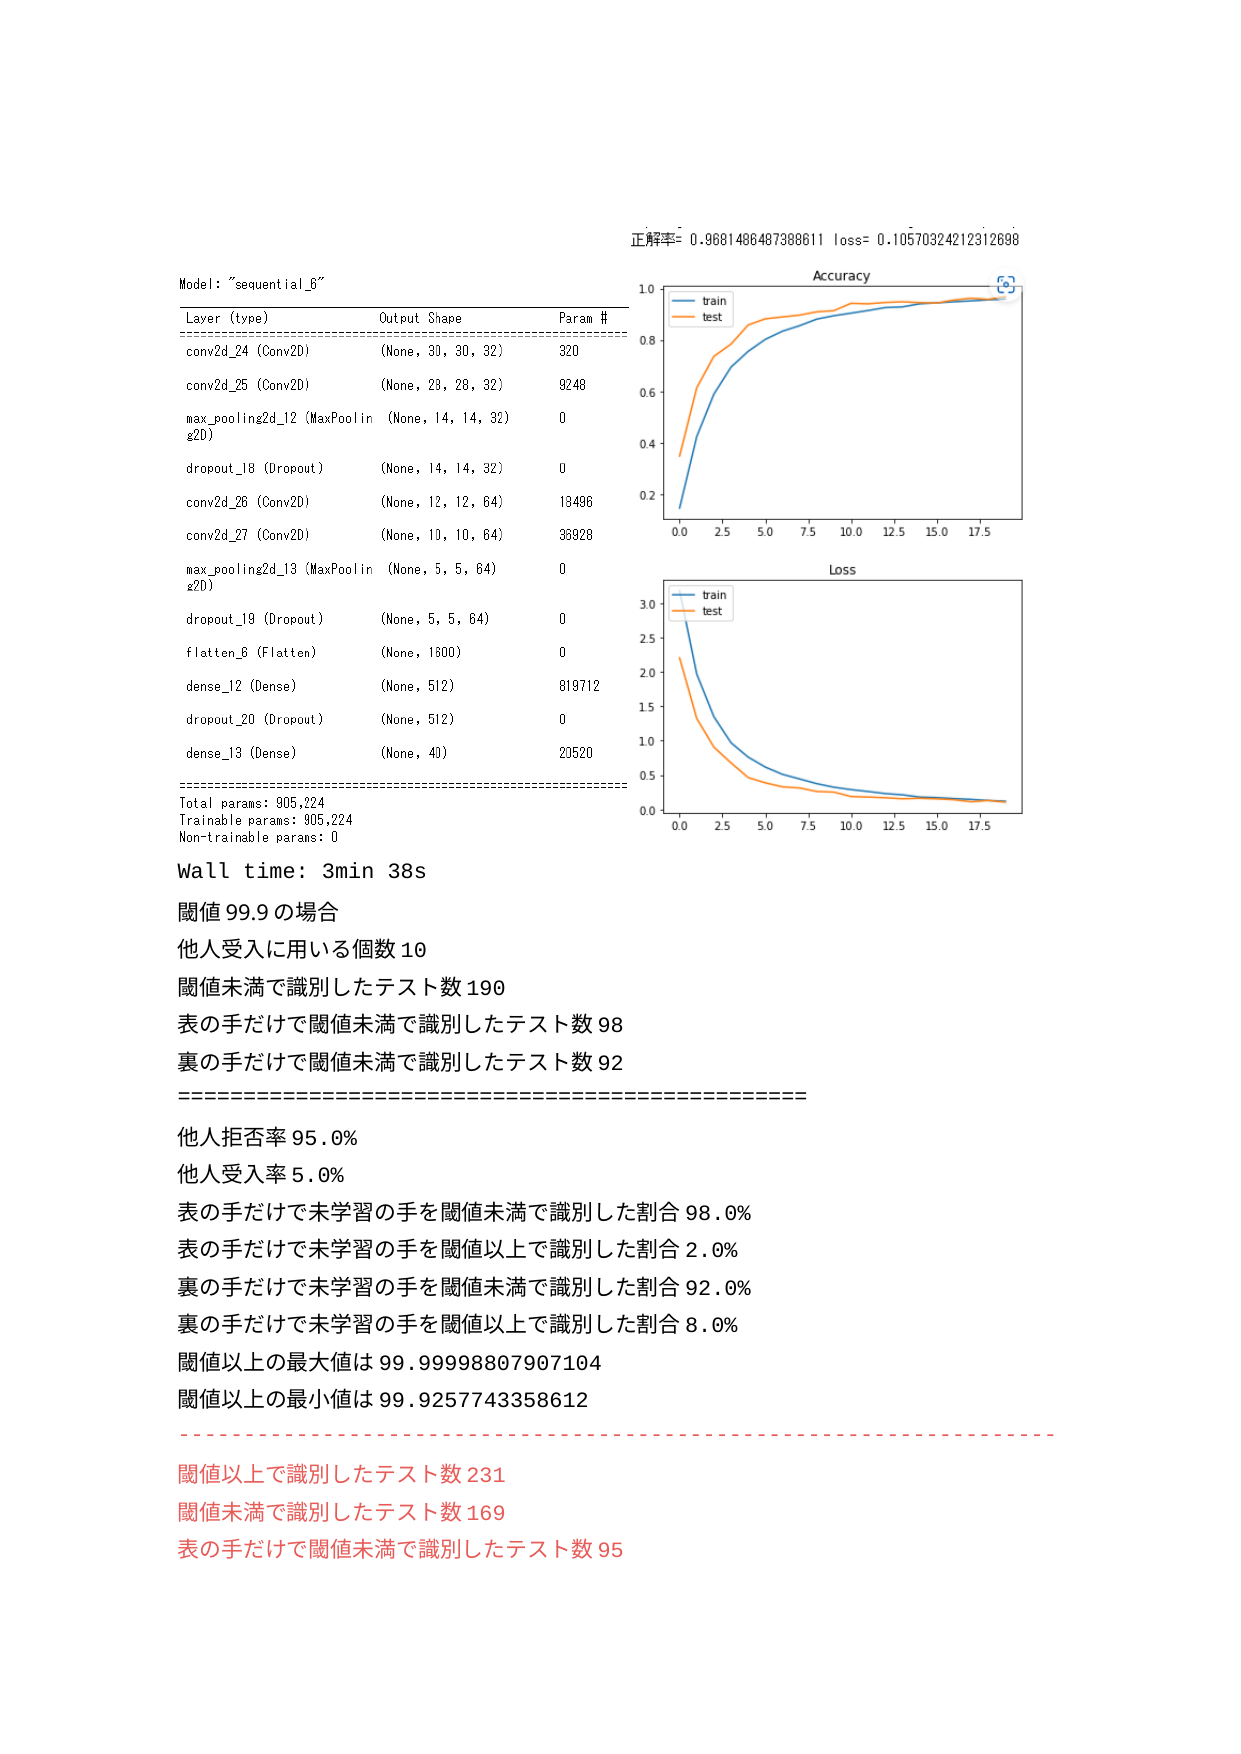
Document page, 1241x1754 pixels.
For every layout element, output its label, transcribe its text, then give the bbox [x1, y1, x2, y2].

text 裏の手だけで未学習の手を閾値未満で識別した割合92.0% [177, 1267, 1063, 1304]
text 他人拒否率95.0% [177, 1117, 1063, 1154]
picture [177, 227, 1028, 844]
text 裏の手だけで未学習の手を閾値以上で識別した割合8.0% [177, 1304, 1063, 1342]
text ------------------------------------------------------------------- [177, 1417, 1063, 1454]
text 表の手だけで閾値未満で識別したテスト数95 [177, 1529, 1063, 1567]
text 他人受入に用いる個数10 [177, 929, 1063, 967]
text Wall time: 3min 38s [177, 854, 1063, 892]
text 裏の手だけで閾値未満で識別したテスト数92 [177, 1042, 1063, 1079]
text 閾値以上で識別したテスト数231 [177, 1454, 1063, 1492]
text 閾値以上の最大値は99.99998807907104 [177, 1342, 1063, 1379]
text 表の手だけで閾値未満で識別したテスト数98 [177, 1004, 1063, 1042]
text 他人受入率5.0% [177, 1154, 1063, 1192]
text 表の手だけで未学習の手を閾値以上で識別した割合2.0% [177, 1229, 1063, 1267]
text 閾値未満で識別したテスト数190 [177, 967, 1063, 1004]
text 表の手だけで未学習の手を閾値未満で識別した割合98.0% [177, 1192, 1063, 1229]
text 閾値以上の最小値は99.9257743358612 [177, 1379, 1063, 1417]
text 閾値99.9の場合 [177, 892, 1063, 929]
text 閾値未満で識別したテスト数169 [177, 1492, 1063, 1529]
text ================================================ [177, 1079, 1063, 1117]
